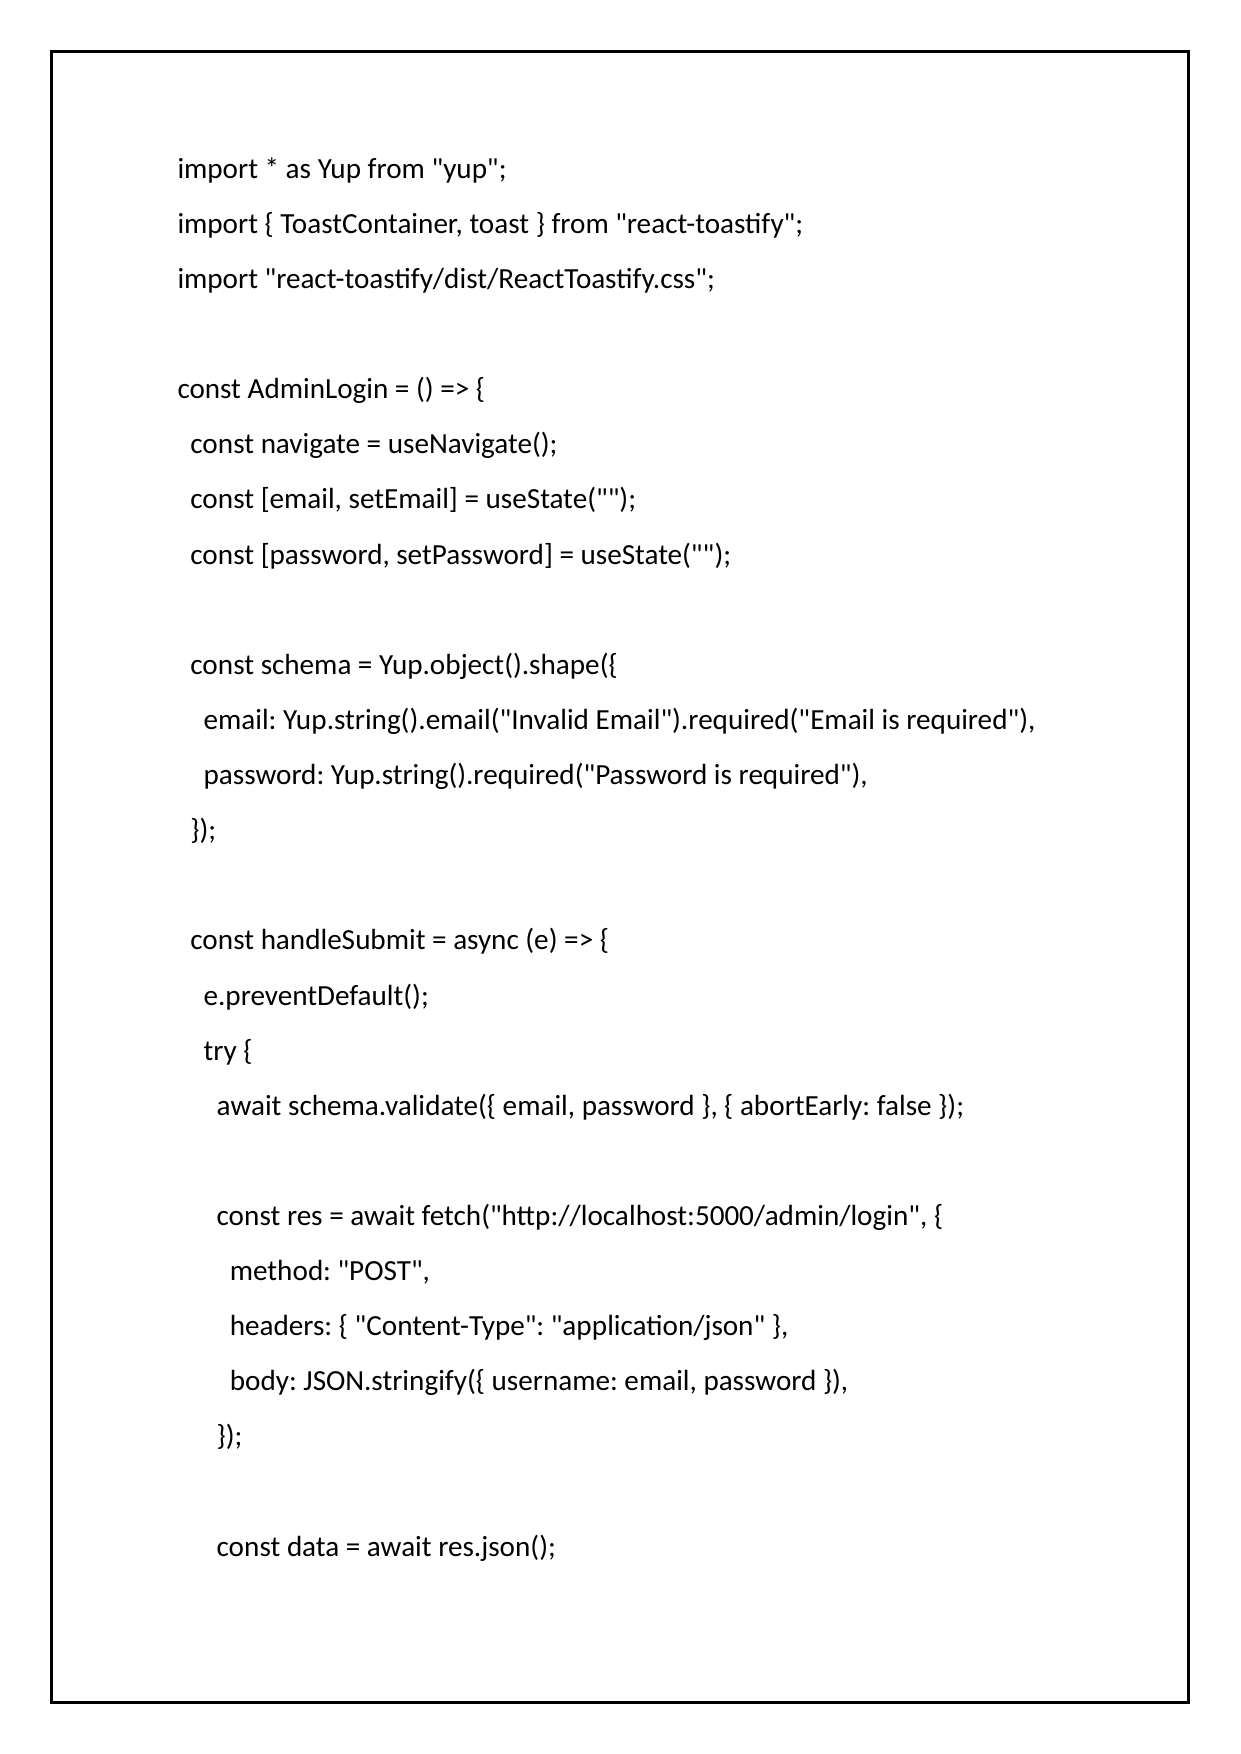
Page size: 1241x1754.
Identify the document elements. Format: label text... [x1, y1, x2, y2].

text }); [177, 1417, 1090, 1453]
text import * as Yup from "yup"; [177, 150, 1090, 186]
text const schema = Yup.object().shape({ [177, 646, 1090, 682]
text const [password, setPassword] = useState(""); [177, 536, 1090, 571]
text const [email, setEmail] = useState(""); [177, 481, 1090, 516]
text password: Yup.string().required("Password is required"), [177, 756, 1090, 792]
text email: Yup.string().email("Invalid Email").required("Email is required"), [177, 701, 1090, 737]
text const navigate = useNavigate(); [177, 426, 1090, 461]
text e.preventDefault(); [177, 977, 1090, 1012]
text headers: { "Content-Type": "application/json" }, [177, 1307, 1090, 1343]
text await schema.validate({ email, password }, { abortEarly: false }); [177, 1087, 1090, 1122]
text try { [177, 1032, 1090, 1067]
text import "react-toastify/dist/ReactToastify.css"; [177, 260, 1090, 296]
text const AdminLogin = () => { [177, 370, 1090, 406]
text const handleSubmit = async (e) => { [177, 921, 1090, 957]
text const res = await fetch("http://localhost:5000/admin/login", { [177, 1197, 1090, 1233]
text import { ToastContainer, toast } from "react-toastify"; [177, 205, 1090, 241]
text body: JSON.stringify({ username: email, password }), [177, 1362, 1090, 1398]
text const data = await res.json(); [177, 1528, 1090, 1563]
text }); [177, 811, 1090, 847]
text method: "POST", [177, 1252, 1090, 1288]
